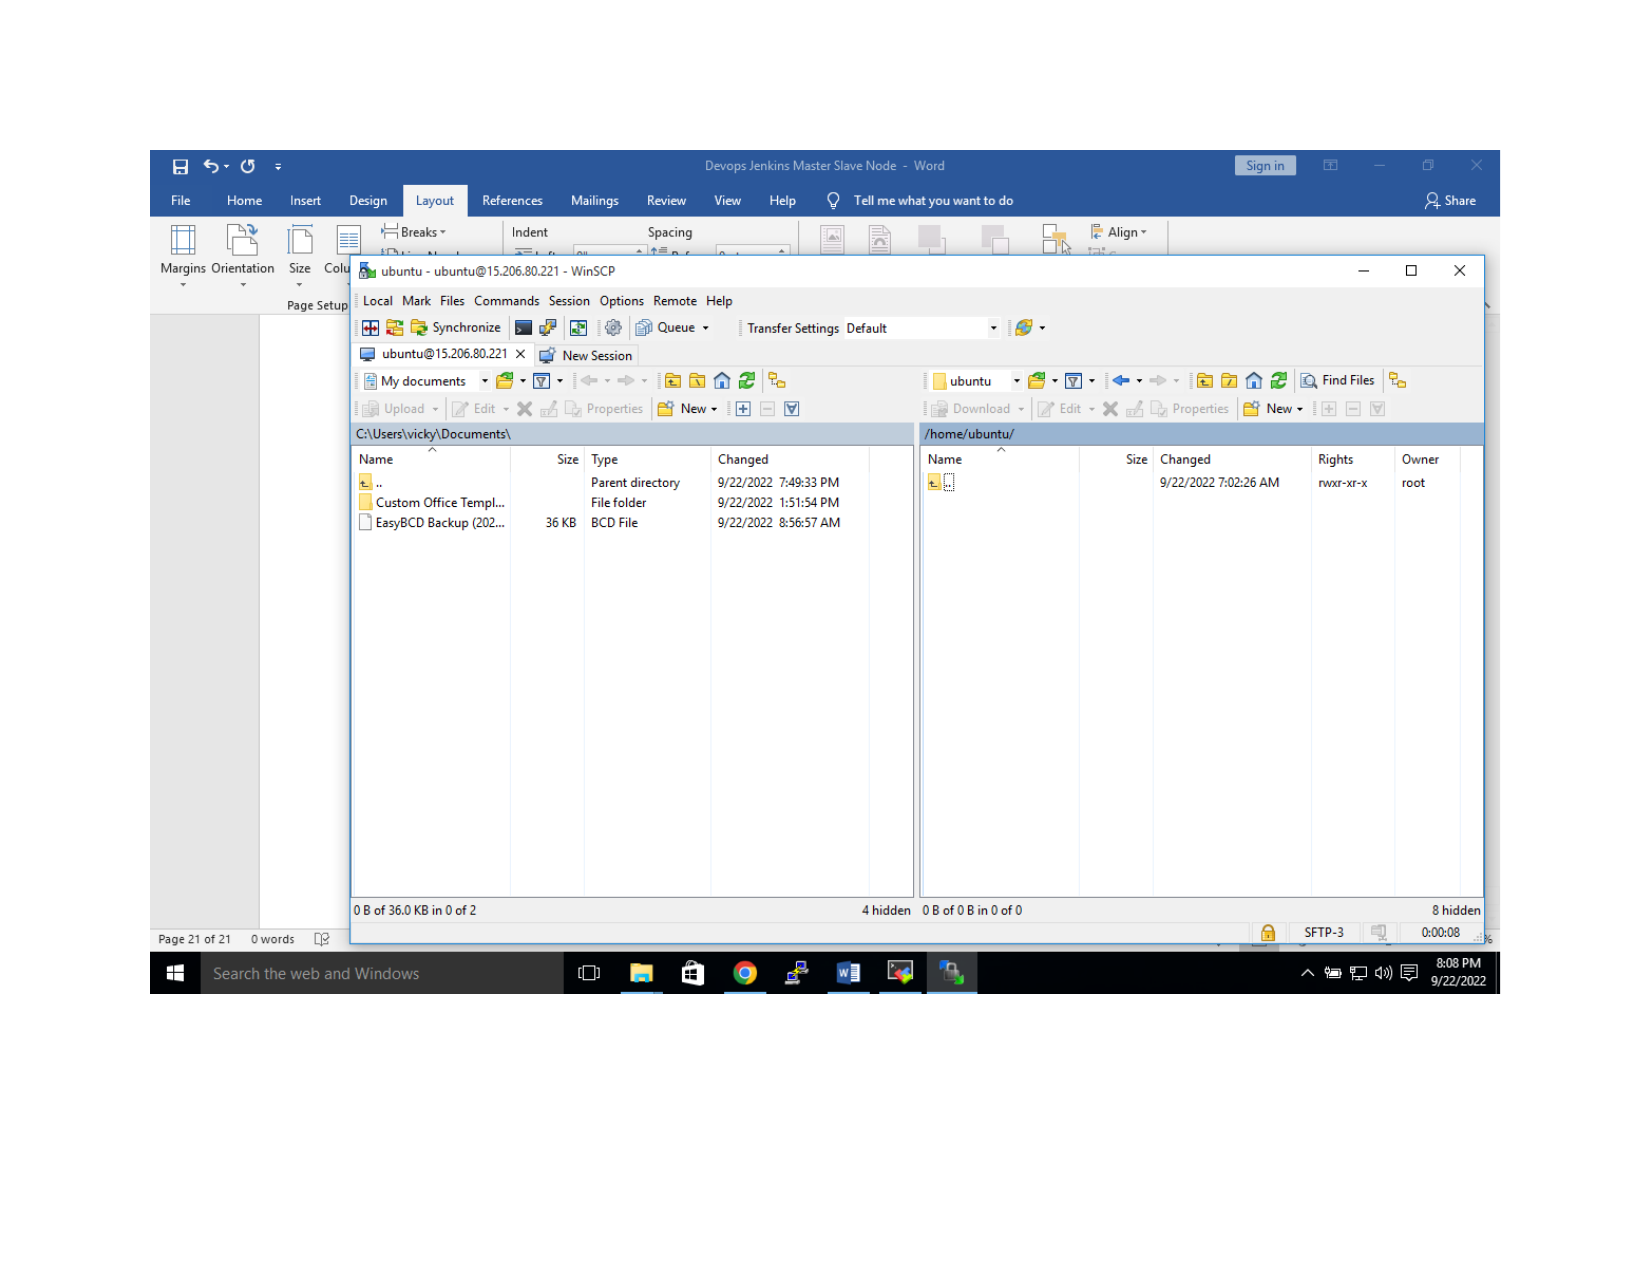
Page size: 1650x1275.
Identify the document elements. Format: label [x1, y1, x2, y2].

picture [150, 150, 1500, 994]
